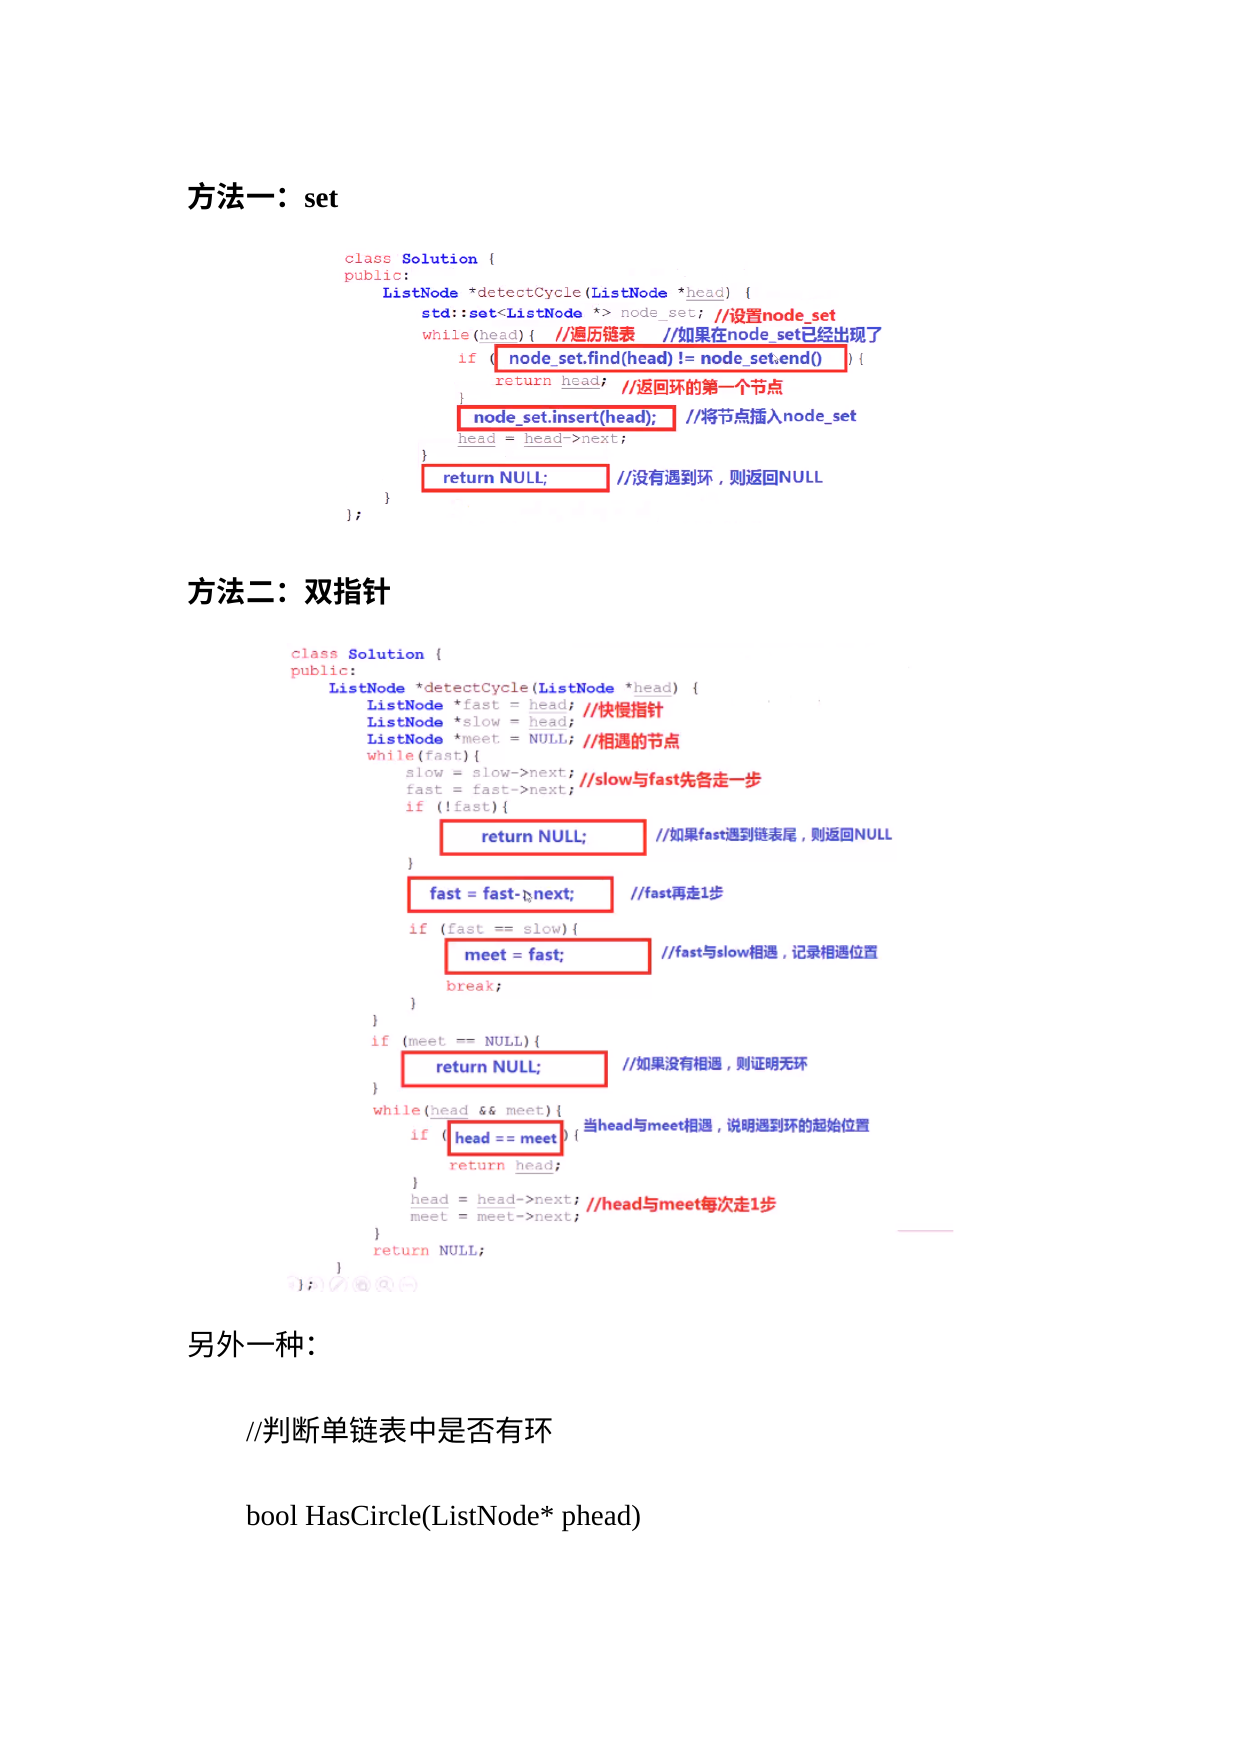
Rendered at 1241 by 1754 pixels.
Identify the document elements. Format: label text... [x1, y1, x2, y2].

picture [286, 643, 954, 1292]
text 另外一种： [187, 1310, 1053, 1375]
text //判断单链表中是否有环 [246, 1396, 1053, 1461]
subtitle 方法一：set [187, 162, 1053, 227]
subtitle 方法二：双指针 [187, 557, 1053, 622]
picture [328, 248, 912, 527]
text bool HasCircle(ListNode* phead) [246, 1483, 1053, 1548]
